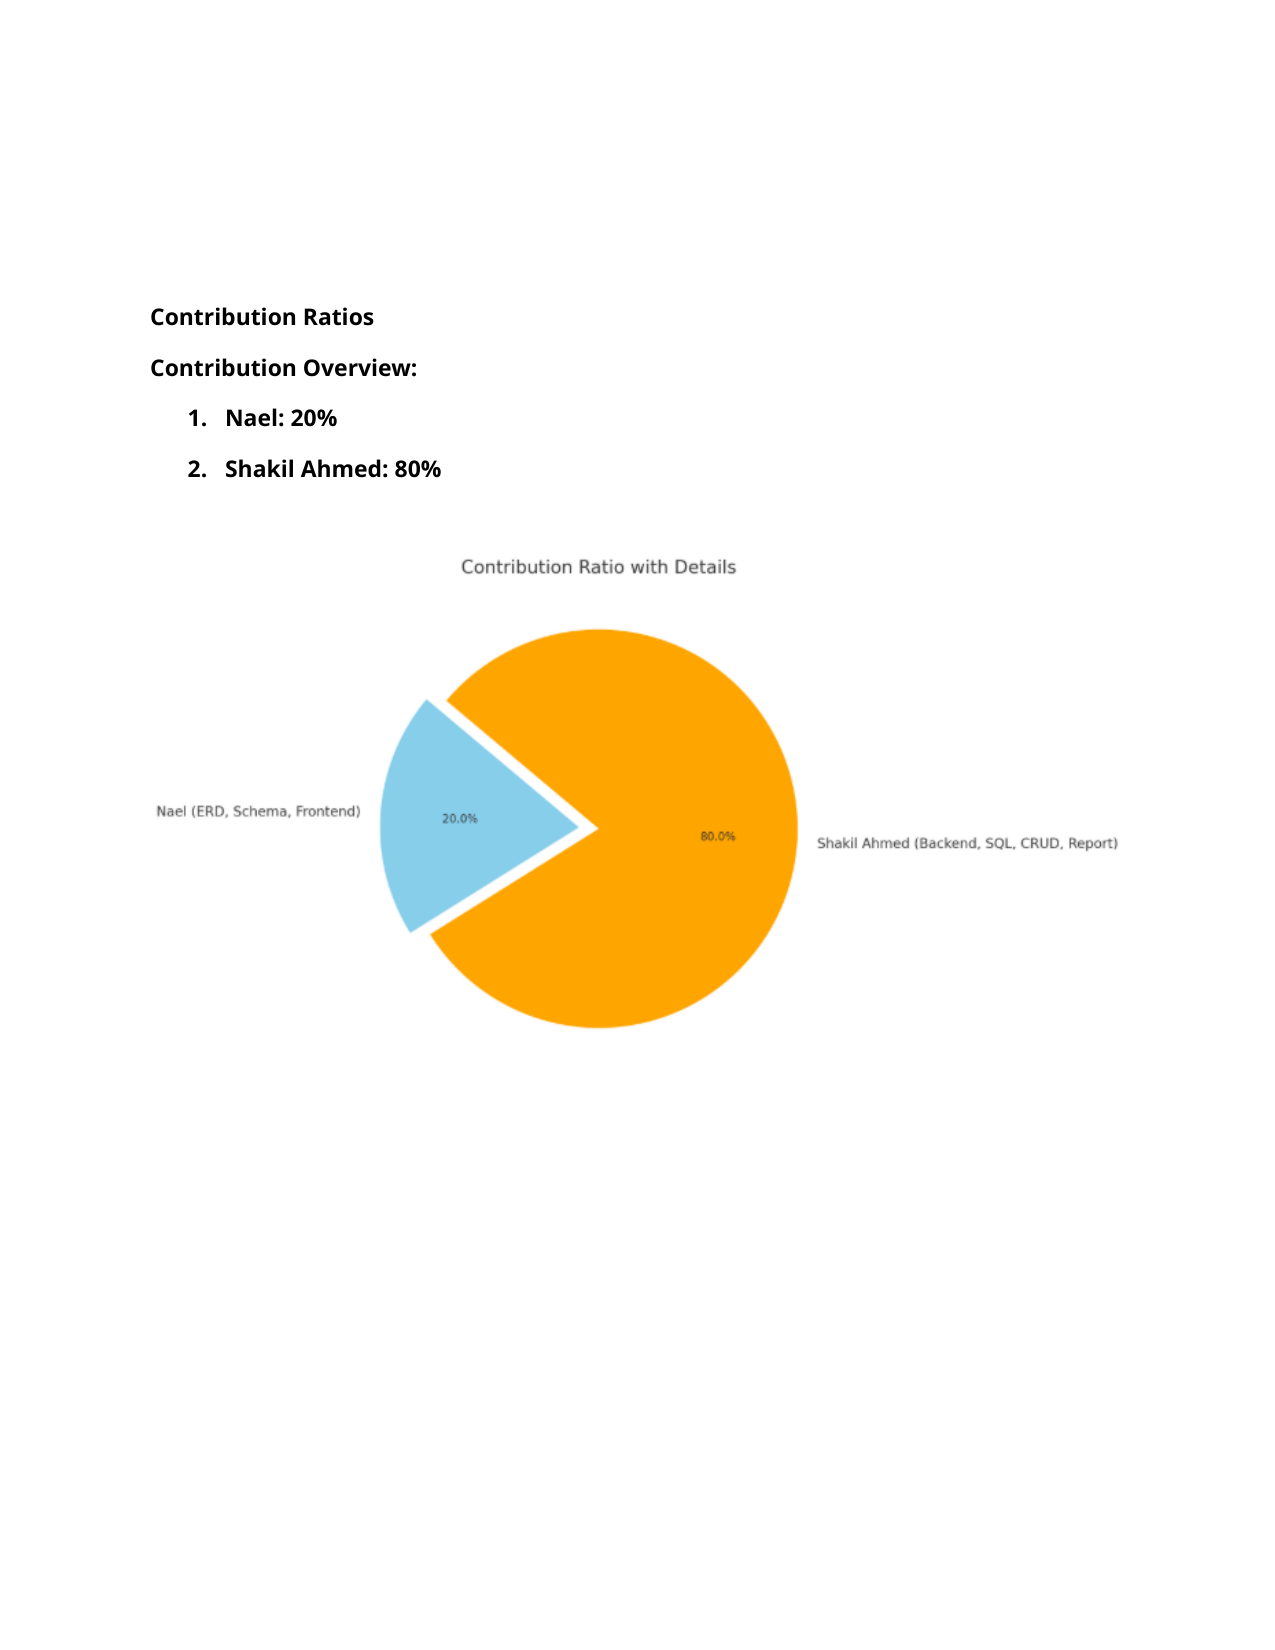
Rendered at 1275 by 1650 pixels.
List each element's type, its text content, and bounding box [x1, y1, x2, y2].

picture [150, 553, 1125, 1086]
text Contribution Ratios [150, 301, 1125, 332]
list Nael: 20% [187, 402, 1125, 433]
list Shakil Ahmed: 80% [187, 452, 1125, 484]
text Contribution Overview: [150, 352, 1125, 383]
